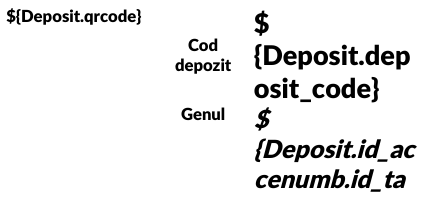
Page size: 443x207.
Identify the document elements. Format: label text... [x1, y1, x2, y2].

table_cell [243, 104, 428, 193]
table_header ${Deposit.qrcode} [0, 6, 163, 193]
table_cell Genul [164, 104, 242, 193]
table_header ${Deposit.deposit_code} [243, 6, 428, 103]
table_header Cod depozit [164, 6, 242, 103]
